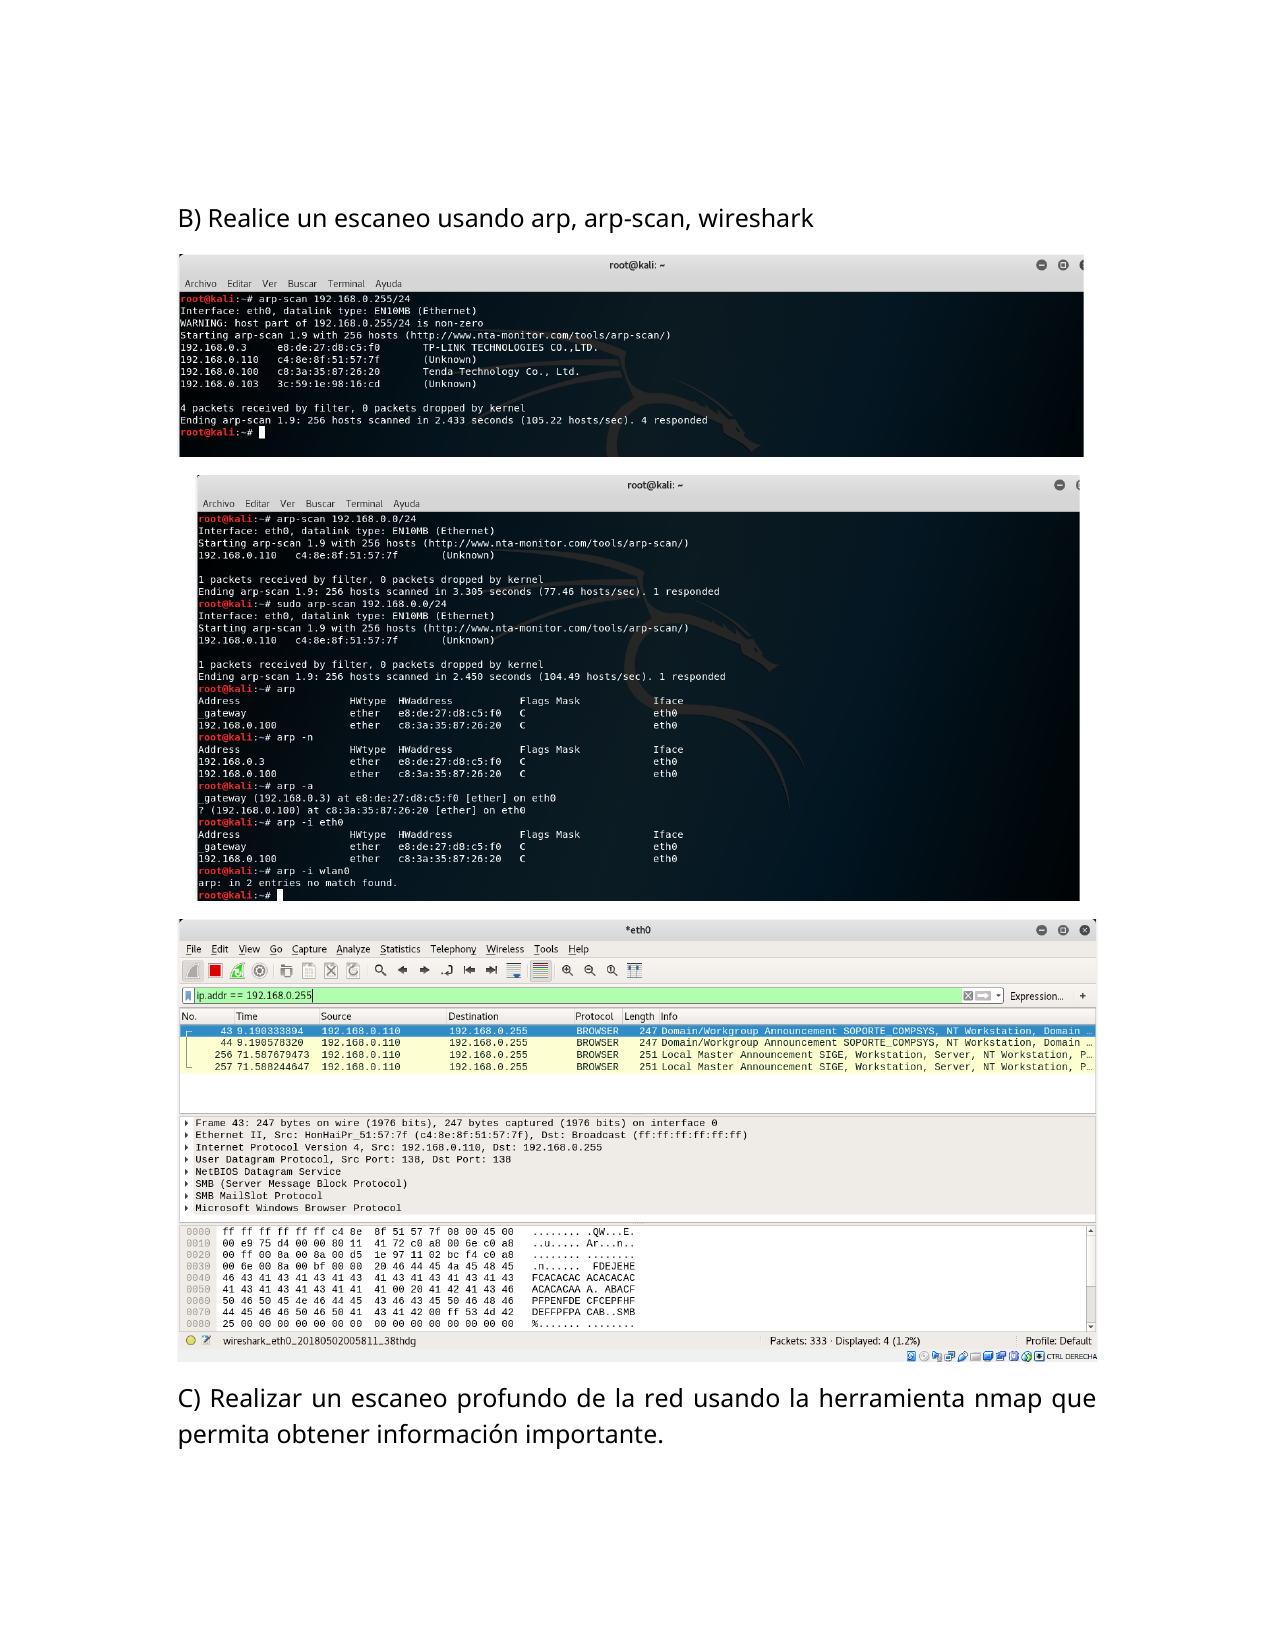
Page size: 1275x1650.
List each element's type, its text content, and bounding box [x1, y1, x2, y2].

picture [195, 475, 1080, 901]
picture [177, 254, 1084, 457]
text C) Realizar un escaneo profundo de la red usando la herramienta nmap que permita obtener información importante. [177, 1380, 1098, 1451]
picture [177, 919, 1098, 1362]
text B) Realice un escaneo usando arp, arp-scan, wireshark [177, 201, 1098, 235]
